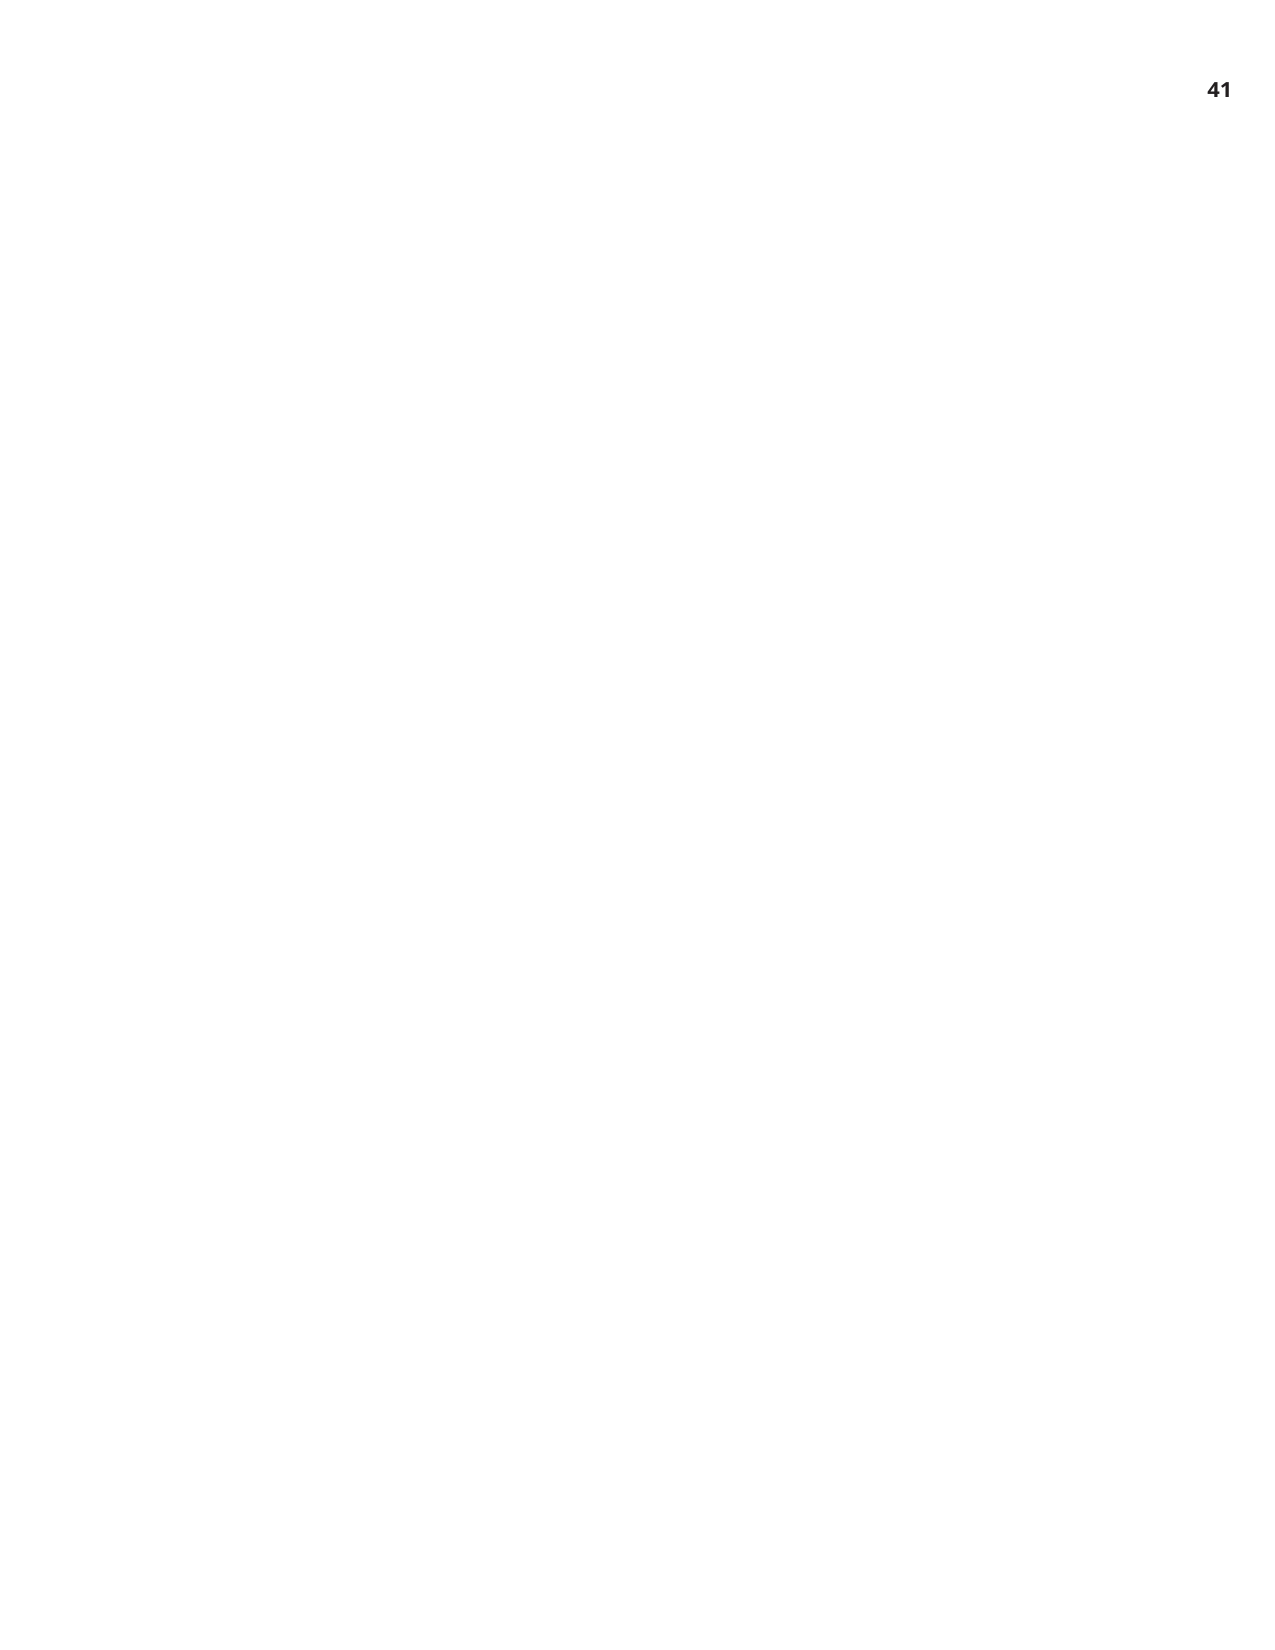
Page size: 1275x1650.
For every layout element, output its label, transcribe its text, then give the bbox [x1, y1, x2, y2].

text 41 [14, 75, 1232, 103]
